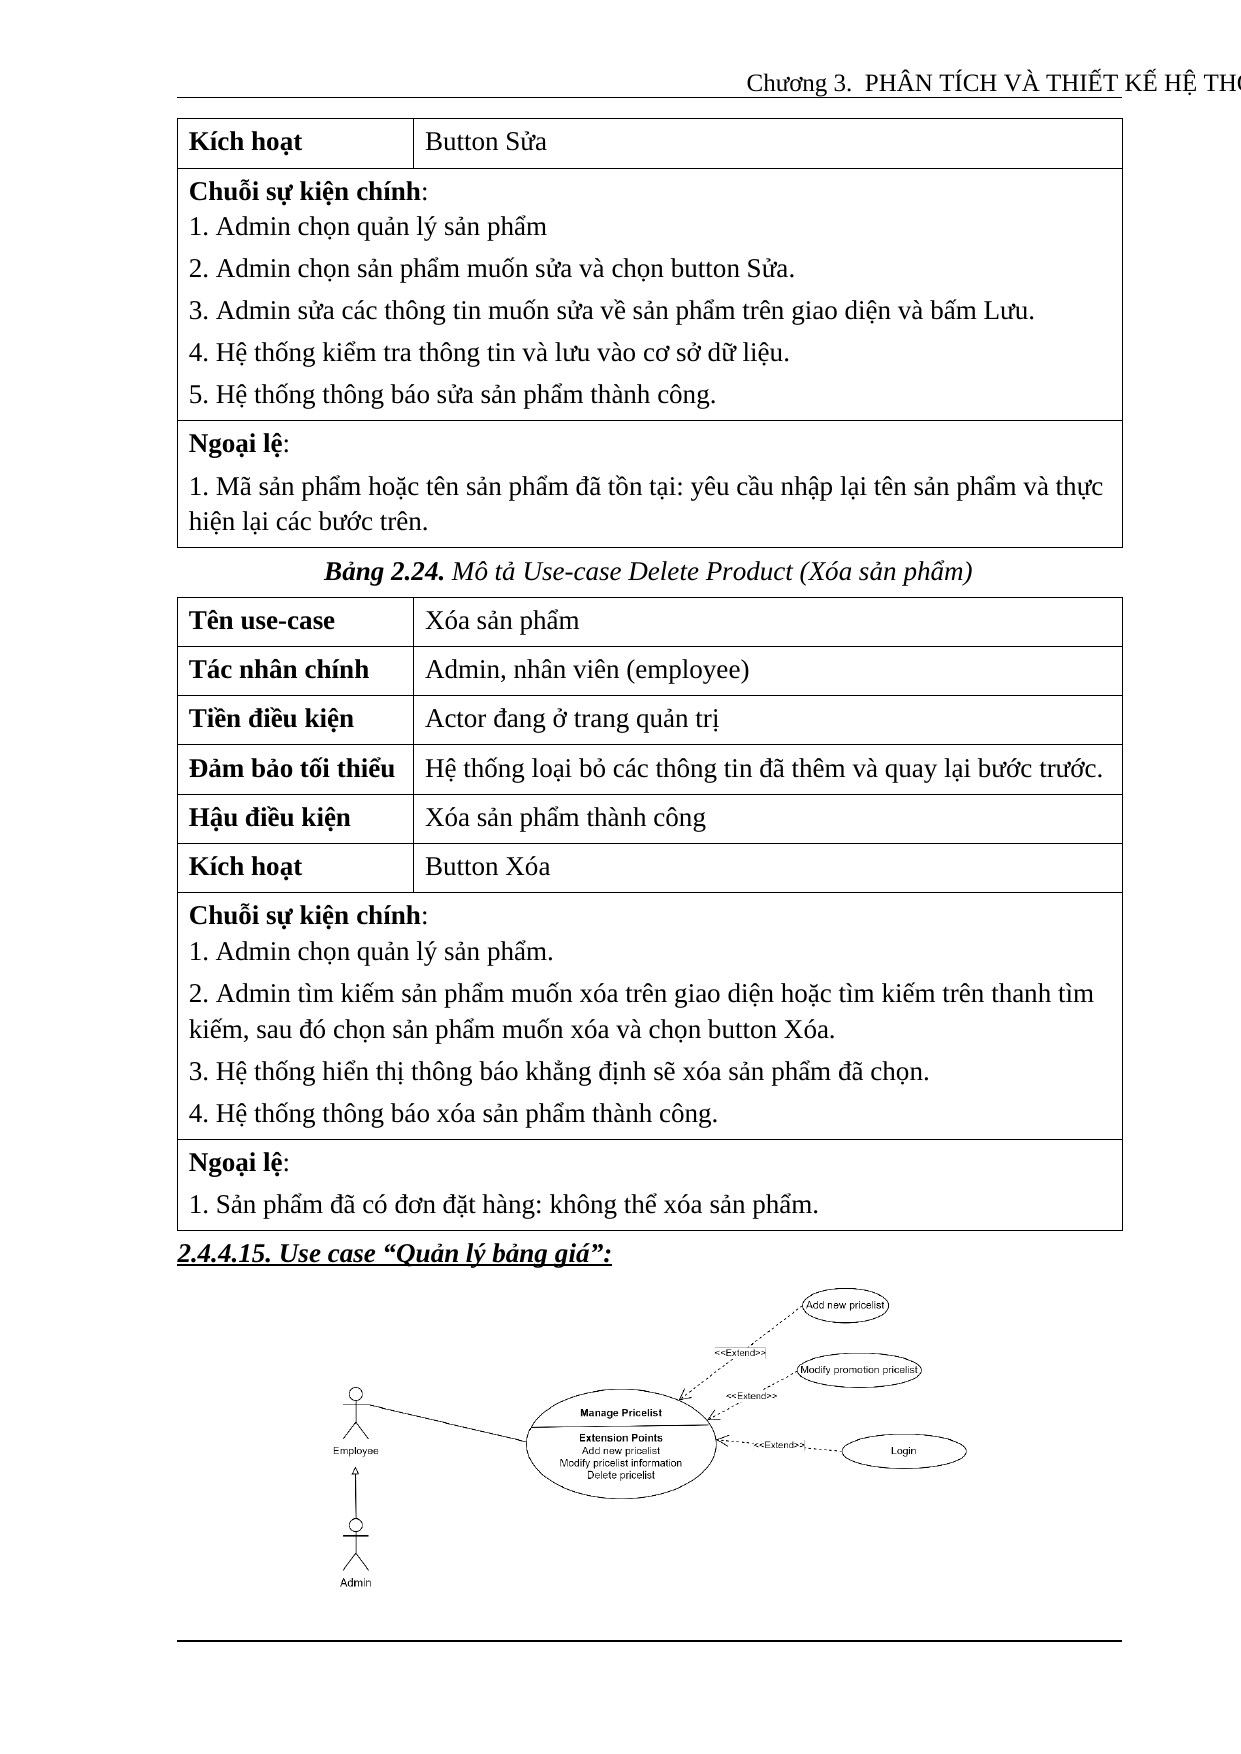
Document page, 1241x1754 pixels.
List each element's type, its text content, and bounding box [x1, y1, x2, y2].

table_cell Chuỗi sự kiện chính: 1. Admin chọn quản lý sản phẩm 2. Admin chọn sản phẩm muốn sửa và chọn button Sửa. 3. Admin sửa các thông tin muốn sửa về sản phẩm trên giao diện và bấm Lưu. 4. Hệ thống kiểm tra thông tin và lưu vào cơ sở dữ liệu. 5. Hệ thống thông báo sửa sản phẩm thành công. [178, 169, 1122, 420]
table_cell Button Xóa [414, 844, 1122, 892]
table_cell Ngoại lệ: 1. Sản phẩm đã có đơn đặt hàng: không thể xóa sản phẩm. [178, 1140, 1122, 1230]
table_cell Đảm bảo tối thiểu [178, 745, 413, 794]
picture [325, 1279, 975, 1599]
table_cell Hậu điều kiện [178, 795, 413, 843]
table_cell Actor đang ở trang quản trị [414, 696, 1122, 744]
table_cell Admin, nhân viên (employee) [414, 647, 1122, 695]
table_cell Chuỗi sự kiện chính: 1. Admin chọn quản lý sản phẩm. 2. Admin tìm kiếm sản phẩm muốn xóa trên giao diện hoặc tìm kiếm trên thanh tìm kiếm, sau đó chọn sản phẩm muốn xóa và chọn button Xóa. 3. Hệ thống hiển thị thông báo khẳng định sẽ xóa sản phẩm đã chọn. 4. Hệ thống thông báo xóa sản phẩm thành công. [178, 893, 1122, 1139]
table_cell Xóa sản phẩm thành công [414, 795, 1122, 843]
table_header Xóa sản phẩm [414, 598, 1122, 646]
table_cell Tiền điều kiện [178, 696, 413, 744]
text Bảng 2.24. Mô tả Use-case Delete Product (Xóa sản phẩm) [177, 554, 1122, 586]
table_cell Tác nhân chính [178, 647, 413, 695]
table_header Tên use-case [178, 598, 413, 646]
table_cell Hệ thống loại bỏ các thông tin đã thêm và quay lại bước trước. [414, 745, 1122, 794]
table_cell Ngoại lệ: 1. Mã sản phẩm hoặc tên sản phẩm đã tồn tại: yêu cầu nhập lại tên sản phẩm và thực hiện lại các bước trên. [178, 421, 1122, 547]
subtitle 2.4.4.15. Use case “Quản lý bảng giá”: [177, 1237, 1122, 1268]
table_cell Button Sửa [414, 119, 1122, 167]
table_cell Kích hoạt [178, 119, 413, 167]
table_cell Kích hoạt [178, 844, 413, 892]
